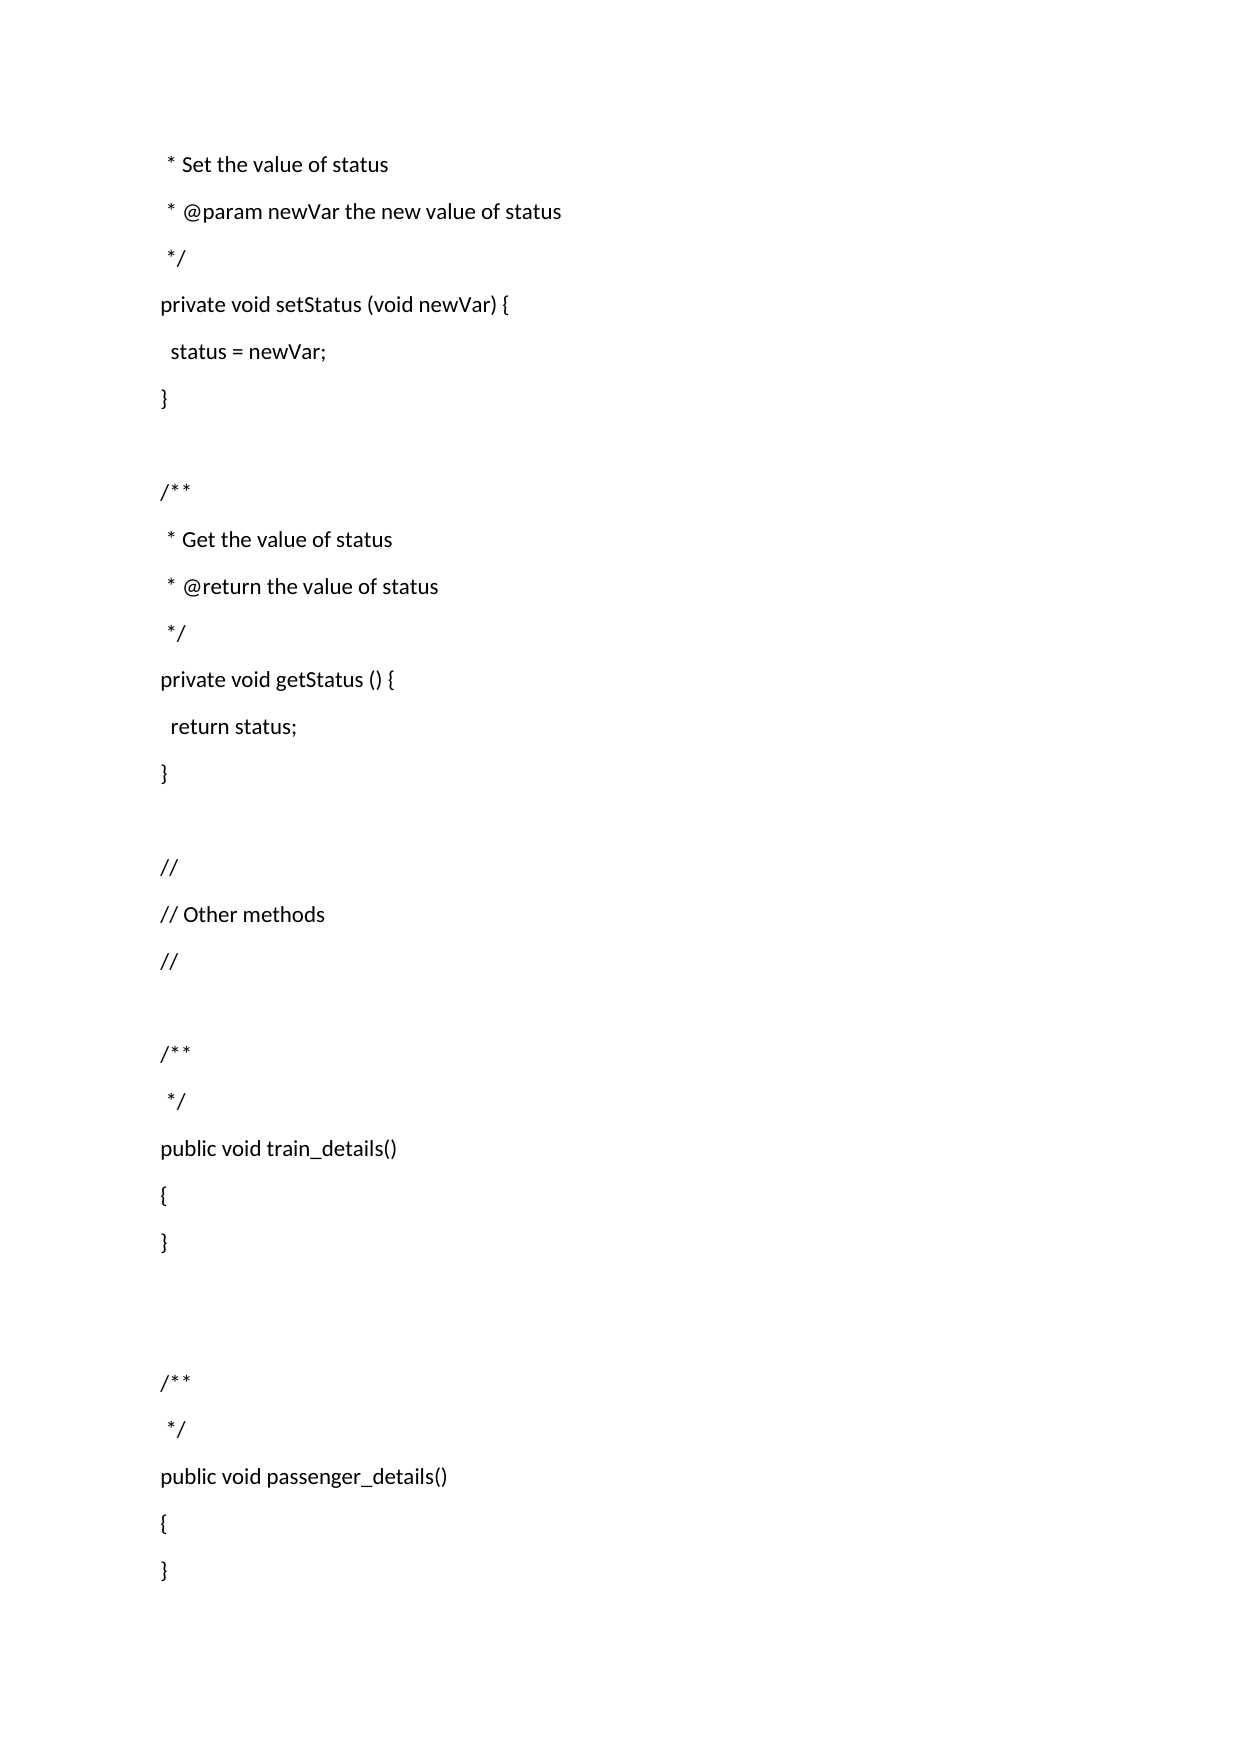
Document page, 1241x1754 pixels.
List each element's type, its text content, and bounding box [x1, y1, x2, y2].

text */ [150, 1416, 1090, 1444]
text /** [150, 1041, 1090, 1069]
text */ [150, 619, 1090, 647]
text } [150, 384, 1090, 412]
text return status; [150, 712, 1090, 741]
text status = newVar; [150, 337, 1090, 366]
text { [150, 1181, 1090, 1209]
text private void setStatus (void newVar) { [150, 291, 1090, 319]
text } [150, 1556, 1090, 1584]
text * @return the value of status [150, 572, 1090, 600]
text // [150, 947, 1090, 975]
text */ [150, 244, 1090, 272]
text /** [150, 478, 1090, 506]
text * @param newVar the new value of status [150, 197, 1090, 225]
text { [150, 1509, 1090, 1537]
text // [150, 853, 1090, 881]
text */ [150, 1087, 1090, 1116]
text public void train_details() [150, 1134, 1090, 1162]
text private void getStatus () { [150, 666, 1090, 694]
text * Get the value of status [150, 525, 1090, 553]
text /** [150, 1369, 1090, 1397]
text public void passenger_details() [150, 1462, 1090, 1491]
text * Set the value of status [150, 150, 1090, 178]
text } [150, 759, 1090, 787]
text } [150, 1228, 1090, 1256]
text // Other methods [150, 900, 1090, 928]
